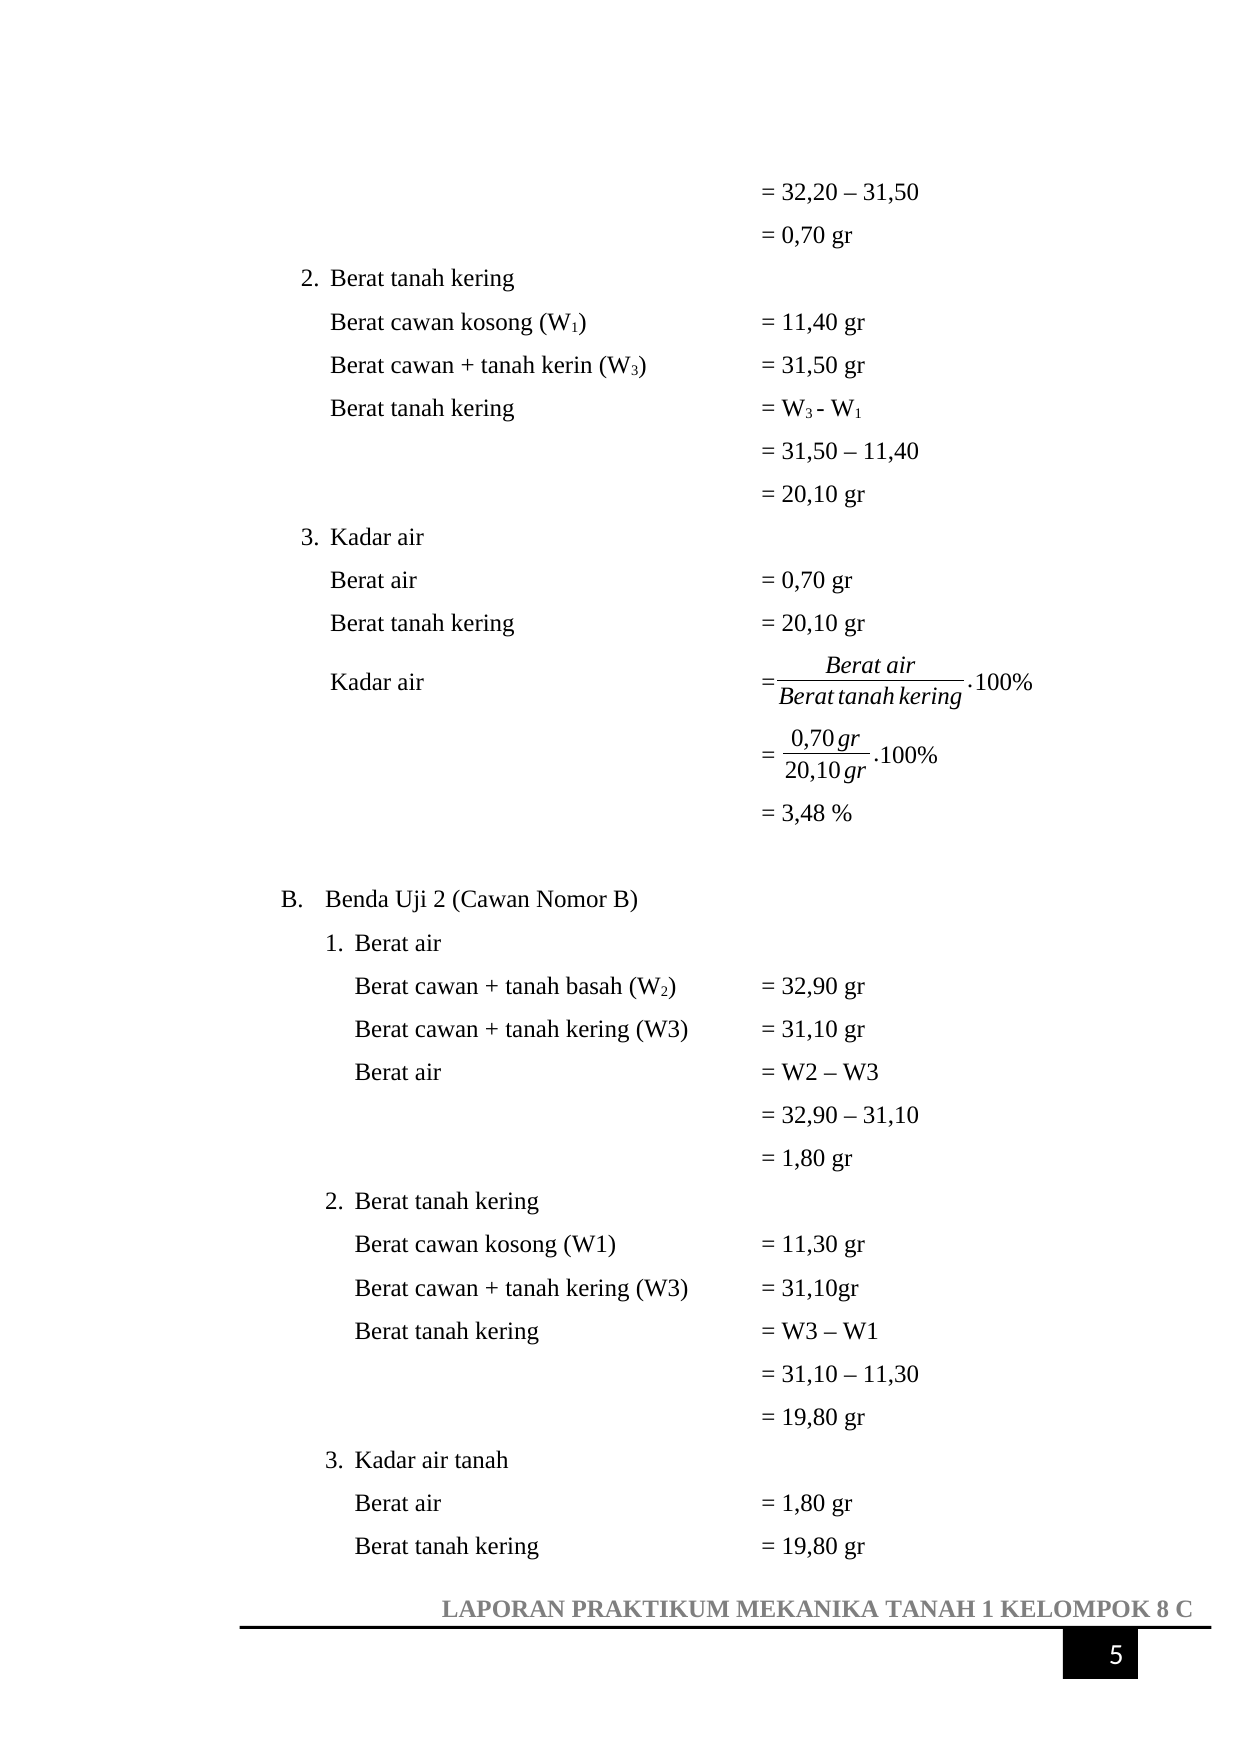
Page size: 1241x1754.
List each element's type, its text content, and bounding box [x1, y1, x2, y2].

list Kadar air tanah [325, 1445, 1063, 1474]
list Berat cawan kosong (W1) = 11,40 gr [330, 307, 1063, 335]
list = 19,80 gr [369, 1402, 1063, 1431]
list = 31,10 – 11,30 [354, 1359, 1063, 1388]
list Kadar air [301, 522, 1063, 551]
list Berat air [325, 928, 1063, 956]
list = 20,10 gr [310, 479, 1063, 508]
list Berat cawan + tanah kering (W3) = 31,10 gr [354, 1014, 1063, 1043]
list Berat air = W2 – W3 [354, 1057, 1063, 1086]
list Berat tanah kering = 19,80 gr [354, 1531, 1063, 1560]
list = 0,70 gr [310, 220, 1063, 249]
list Berat tanah kering [325, 1186, 1063, 1215]
list = 31,50 – 11,40 [310, 436, 1063, 465]
list = 100% [310, 725, 1063, 784]
list Berat tanah kering [301, 263, 1063, 292]
list = 32,20 – 31,50 [310, 177, 1063, 206]
list Kadar air =100% [330, 652, 1063, 711]
list = 32,90 – 31,10 [354, 1100, 1063, 1129]
list Benda Uji 2 (Cawan Nomor B) [281, 884, 1063, 913]
list Berat air = 1,80 gr [354, 1488, 1063, 1517]
list Berat tanah kering = 20,10 gr [330, 608, 1063, 637]
list Berat air = 0,70 gr [330, 565, 1063, 594]
list Berat cawan + tanah kerin (W3) = 31,50 gr [330, 350, 1063, 378]
list Berat cawan + tanah basah (W2) = 32,90 gr [354, 971, 1063, 999]
list Berat tanah kering = W3 – W1 [354, 1316, 1063, 1344]
list Berat tanah kering = W3 - W1 [330, 393, 1063, 422]
list = 3,48 % [369, 798, 1063, 827]
list Berat cawan kosong (W1) = 11,30 gr [354, 1229, 1063, 1258]
list = 1,80 gr [354, 1143, 1063, 1172]
list Berat cawan + tanah kering (W3) = 31,10gr [354, 1273, 1063, 1301]
